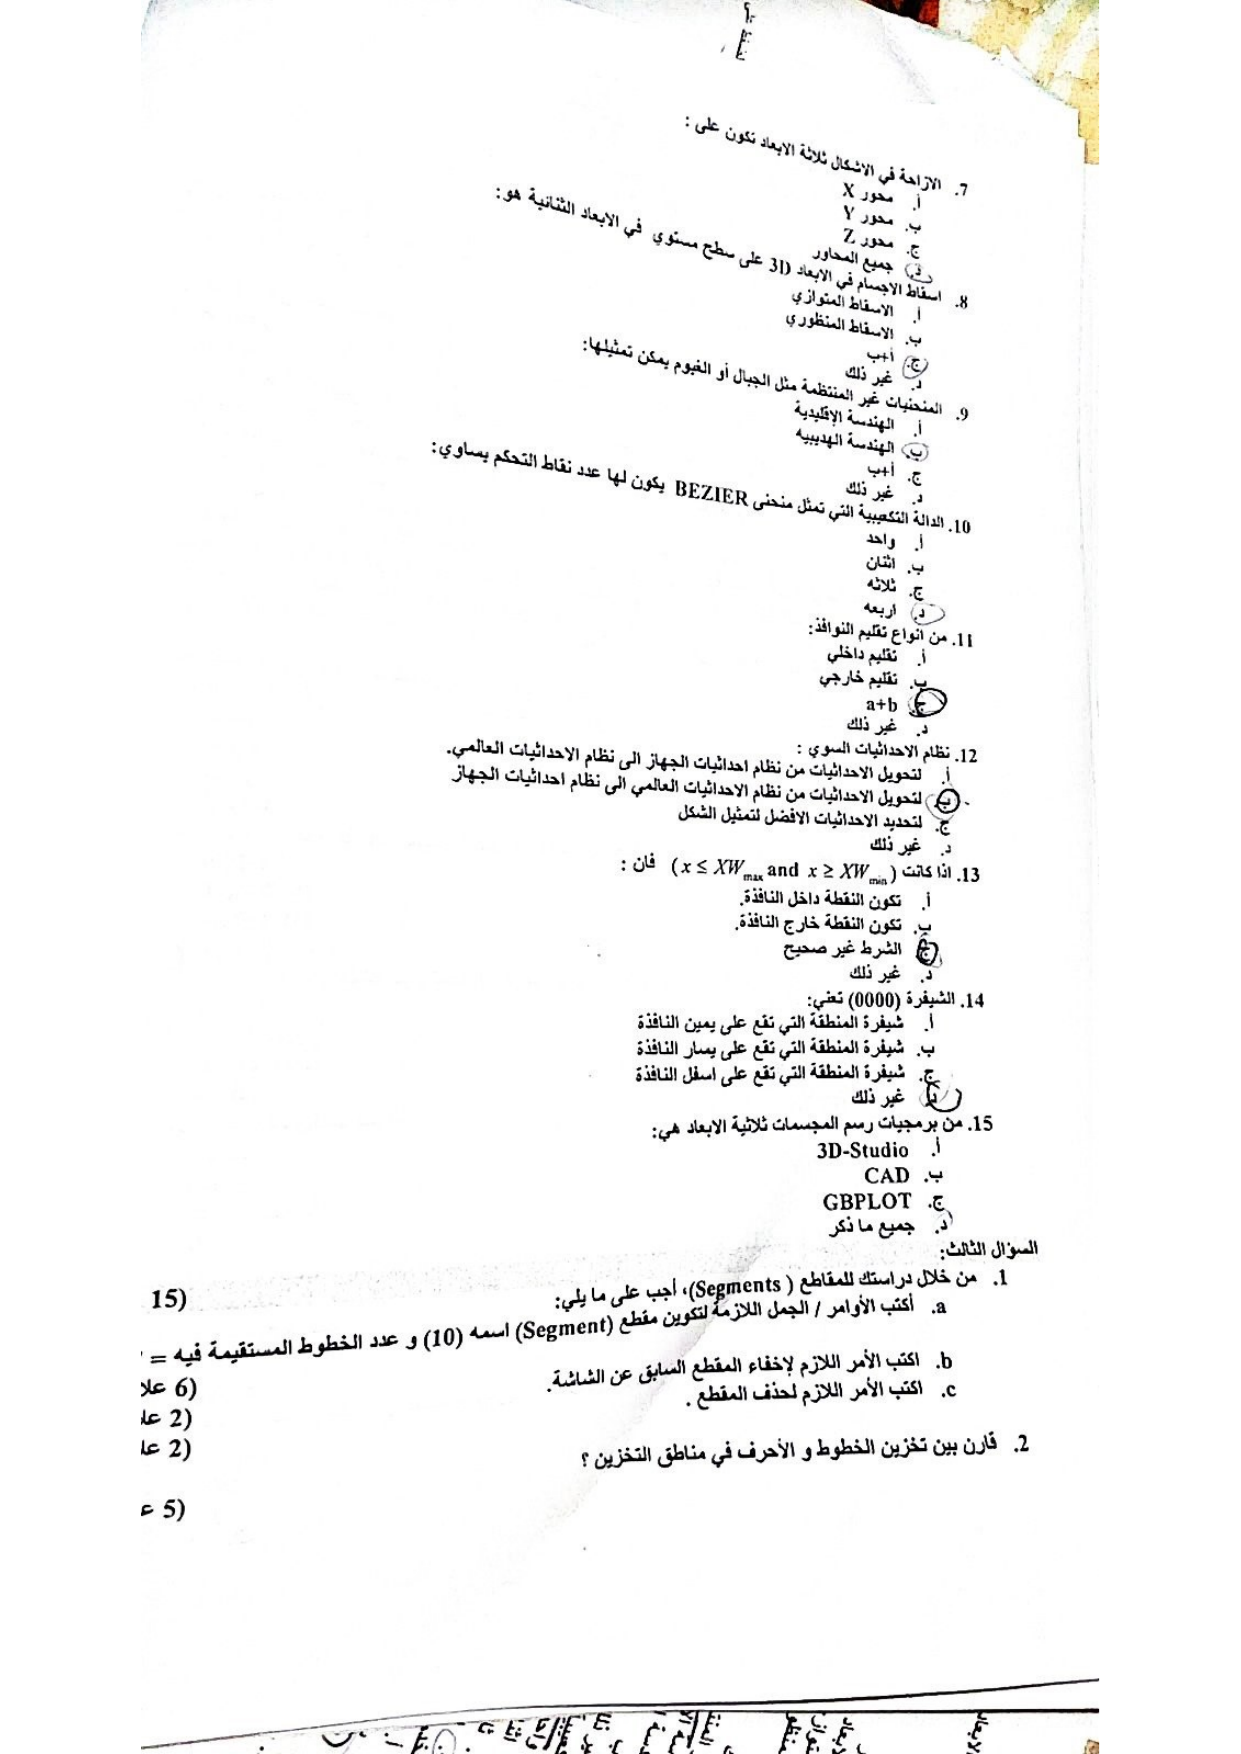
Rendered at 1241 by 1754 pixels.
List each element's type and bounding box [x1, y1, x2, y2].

picture [141, 0, 1100, 1754]
